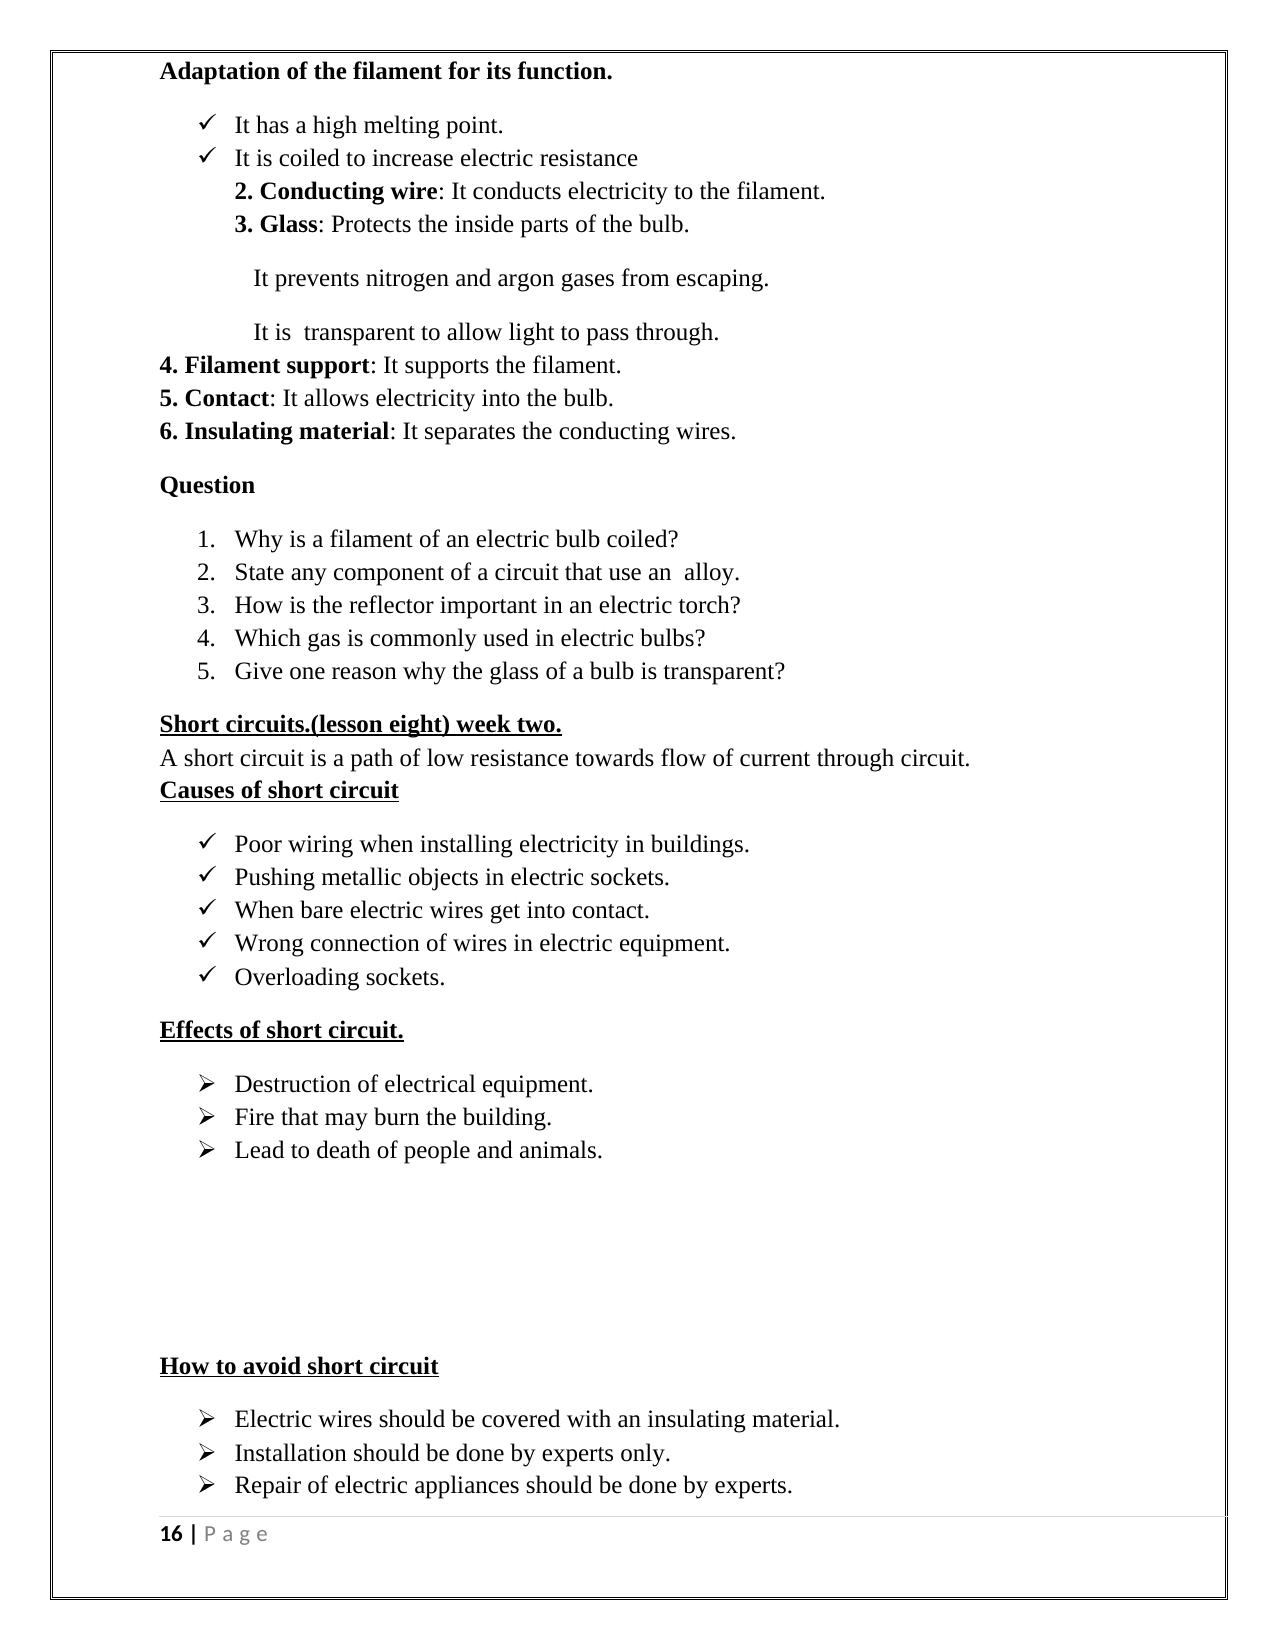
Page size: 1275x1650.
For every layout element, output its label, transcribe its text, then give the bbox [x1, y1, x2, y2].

text It is transparent to allow light to pass through. 4. Filament support: It supports the filament. 5. Contact: It allows electricity into the bulb. 6. Insulating material: It separates the conducting wires. [159, 317, 1225, 445]
list 2. Conducting wire: It conducts electricity to the filament. 3. Glass: Protects the inside parts of the bulb. [234, 176, 1225, 238]
list Fire that may burn the building. [197, 1102, 1225, 1131]
list How is the reflector important in an electric torch? [197, 590, 1225, 618]
list It has a high melting point. [197, 110, 1225, 139]
list It is coiled to increase electric resistance [197, 143, 1225, 172]
list State any component of a circuit that use an alloy. [197, 557, 1225, 585]
list When bare electric wires get into contact. [197, 896, 1225, 924]
text Adaptation of the filament for its function. [159, 56, 1225, 85]
list Which gas is commonly used in electric bulbs? [197, 623, 1225, 651]
list Repair of electric appliances should be done by experts. [197, 1471, 1225, 1499]
list Lead to death of people and animals. [197, 1135, 1225, 1164]
list Pushing metallic objects in electric sockets. [197, 862, 1225, 891]
text Question [159, 470, 1225, 498]
list Why is a filament of an electric bulb coiled? [197, 524, 1225, 552]
list Give one reason why the glass of a bulb is transparent? [197, 656, 1225, 684]
text How to avoid short circuit [159, 1351, 1225, 1379]
list Installation should be done by experts only. [197, 1438, 1225, 1466]
list Wrong connection of wires in electric equipment. [197, 928, 1225, 957]
text Effects of short circuit. [159, 1015, 1225, 1044]
text It prevents nitrogen and argon gases from escaping. [159, 263, 1225, 292]
list Overloading sockets. [197, 962, 1225, 990]
list Destruction of electrical equipment. [197, 1069, 1225, 1098]
list Poor wiring when installing electricity in buildings. [197, 829, 1225, 858]
list Electric wires should be covered with an insulating material. [197, 1404, 1225, 1433]
text Short circuits.(lesson eight) week two. A short circuit is a path of low resistance towards flow of current through circuit. Causes of short circuit [159, 709, 1225, 804]
